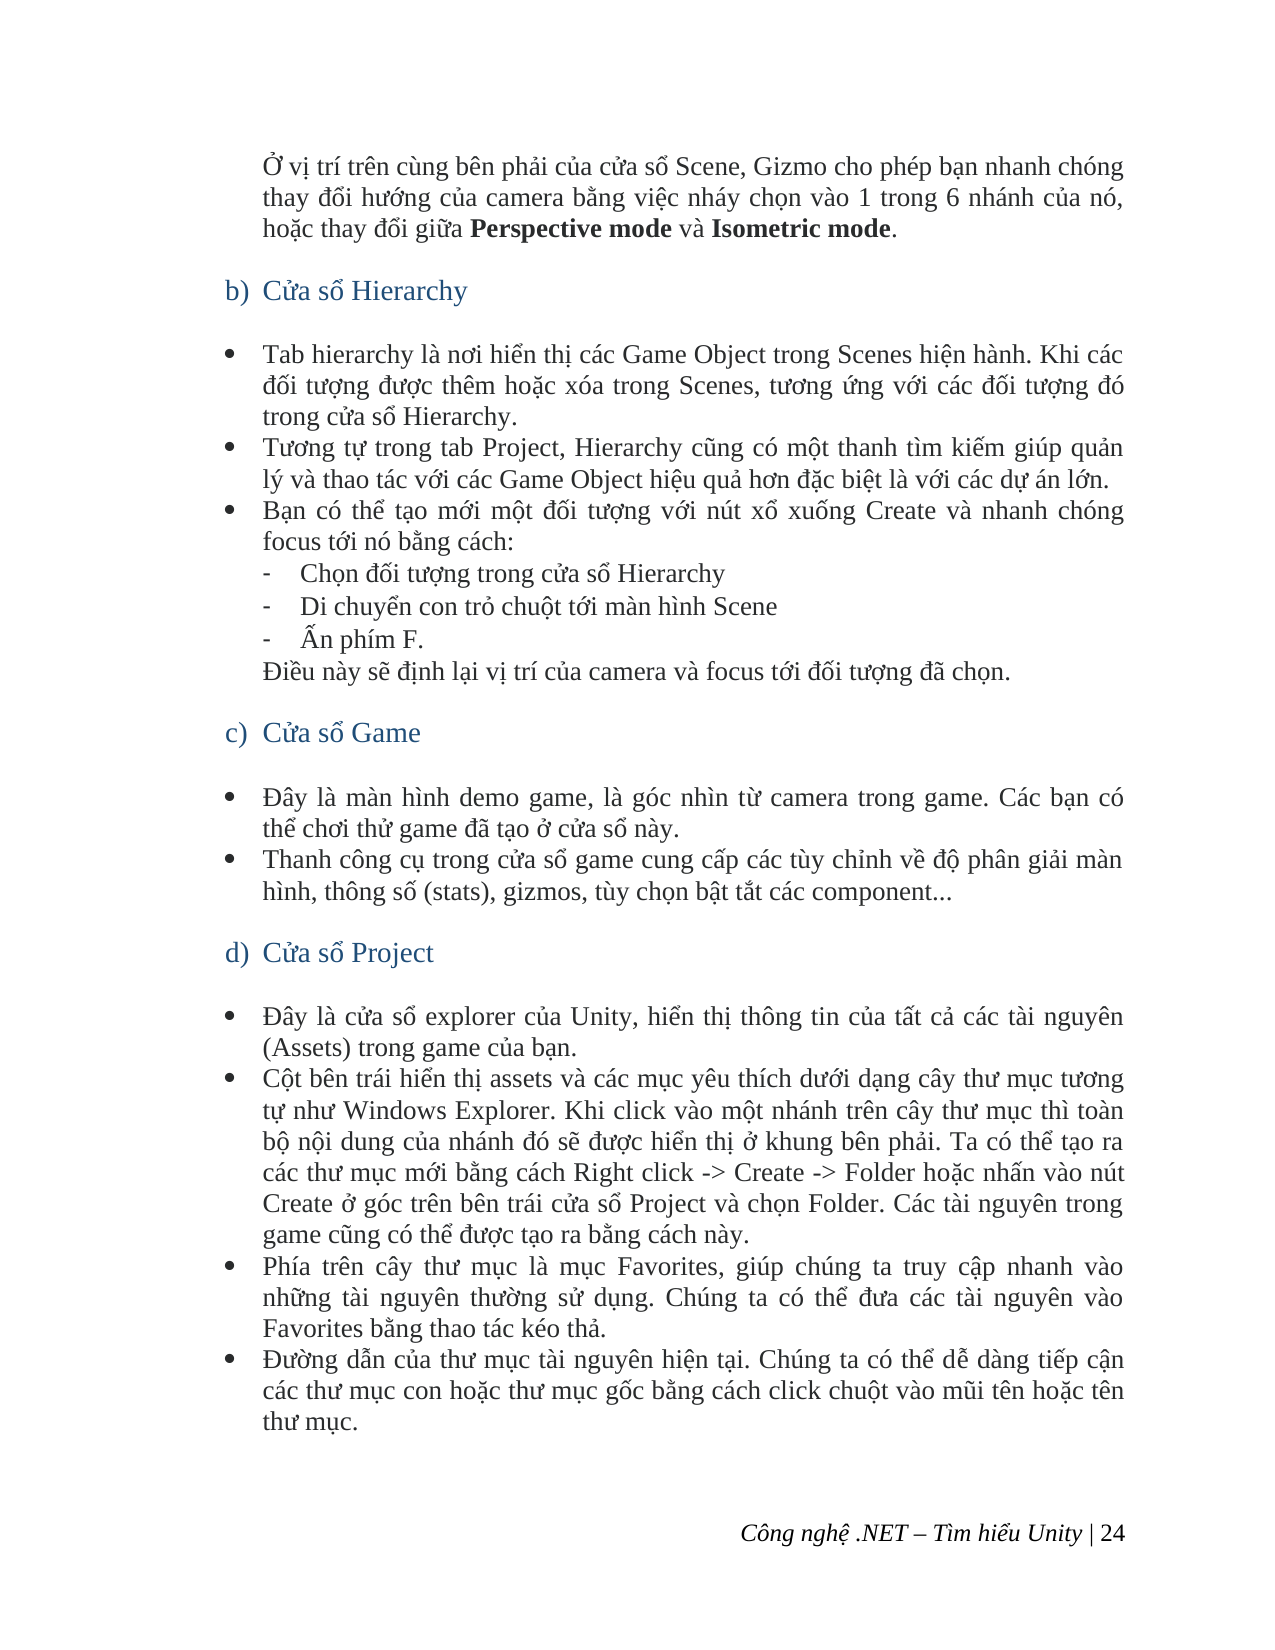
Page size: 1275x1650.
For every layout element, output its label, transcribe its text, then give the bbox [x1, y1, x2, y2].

subtitle Cửa sổ Project [225, 935, 1125, 968]
list Tương tự trong tab Project, Hierarchy cũng có một thanh tìm kiếm giúp quản lý và thao tác với các Game Object hiệu quả hơn đặc biệt là với các dự án lớn. [225, 431, 1125, 494]
list Thanh công cụ trong cửa sổ game cung cấp các tùy chỉnh về độ phân giải màn hình, thông số (stats), gizmos, tùy chọn bật tắt các component... [225, 843, 1125, 906]
list Đây là cửa sổ explorer của Unity, hiển thị thông tin của tất cả các tài nguyên (Assets) trong game của bạn. [225, 1000, 1125, 1063]
list Bạn có thể tạo mới một đối tượng với nút xổ xuống Create và nhanh chóng focus tới nó bằng cách: [225, 494, 1125, 556]
list Đây là màn hình demo game, là góc nhìn từ camera trong game. Các bạn có thể chơi thử game đã tạo ở cửa sổ này. [225, 781, 1125, 843]
subtitle Cửa sổ Hierarchy [225, 273, 1125, 306]
list Tab hierarchy là nơi hiển thị các Game Object trong Scenes hiện hành. Khi các đối tượng được thêm hoặc xóa trong Scenes, tương ứng với các đối tượng đó trong cửa sổ Hierarchy. [225, 338, 1125, 431]
list Di chuyển con trỏ chuột tới màn hình Scene [262, 589, 1125, 622]
subtitle Cửa sổ Game [225, 716, 1125, 749]
text Điều này sẽ định lại vị trí của camera và focus tới đối tượng đã chọn. [262, 655, 1125, 686]
list Phía trên cây thư mục là mục Favorites, giúp chúng ta truy cập nhanh vào những tài nguyên thường sử dụng. Chúng ta có thể đưa các tài nguyên vào Favorites bằng thao tác kéo thả. [225, 1249, 1125, 1343]
list Chọn đối tượng trong cửa sổ Hierarchy [262, 556, 1125, 589]
list Cột bên trái hiển thị assets và các mục yêu thích dưới dạng cây thư mục tương tự như Windows Explorer. Khi click vào một nhánh trên cây thư mục thì toàn bộ nội dung của nhánh đó sẽ được hiển thị ở khung bên phải. Ta có thể tạo ra các thư mục mới bằng cách Right click -> Create -> Folder hoặc nhấn vào nút Create ở góc trên bên trái cửa sổ Project và chọn Folder. Các tài nguyên trong game cũng có thể được tạo ra bằng cách này. [225, 1063, 1125, 1249]
list Đường dẫn của thư mục tài nguyên hiện tại. Chúng ta có thể dễ dàng tiếp cận các thư mục con hoặc thư mục gốc bằng cách click chuột vào mũi tên hoặc tên thư mục. [225, 1343, 1125, 1437]
text Ở vị trí trên cùng bên phải của cửa sổ Scene, Gizmo cho phép bạn nhanh chóng thay đổi hướng của camera bằng việc nháy chọn vào 1 trong 6 nhánh của nó, hoặc thay đổi giữa Perspective mode và Isometric mode. [262, 150, 1125, 243]
list Ấn phím F. [262, 622, 1125, 655]
